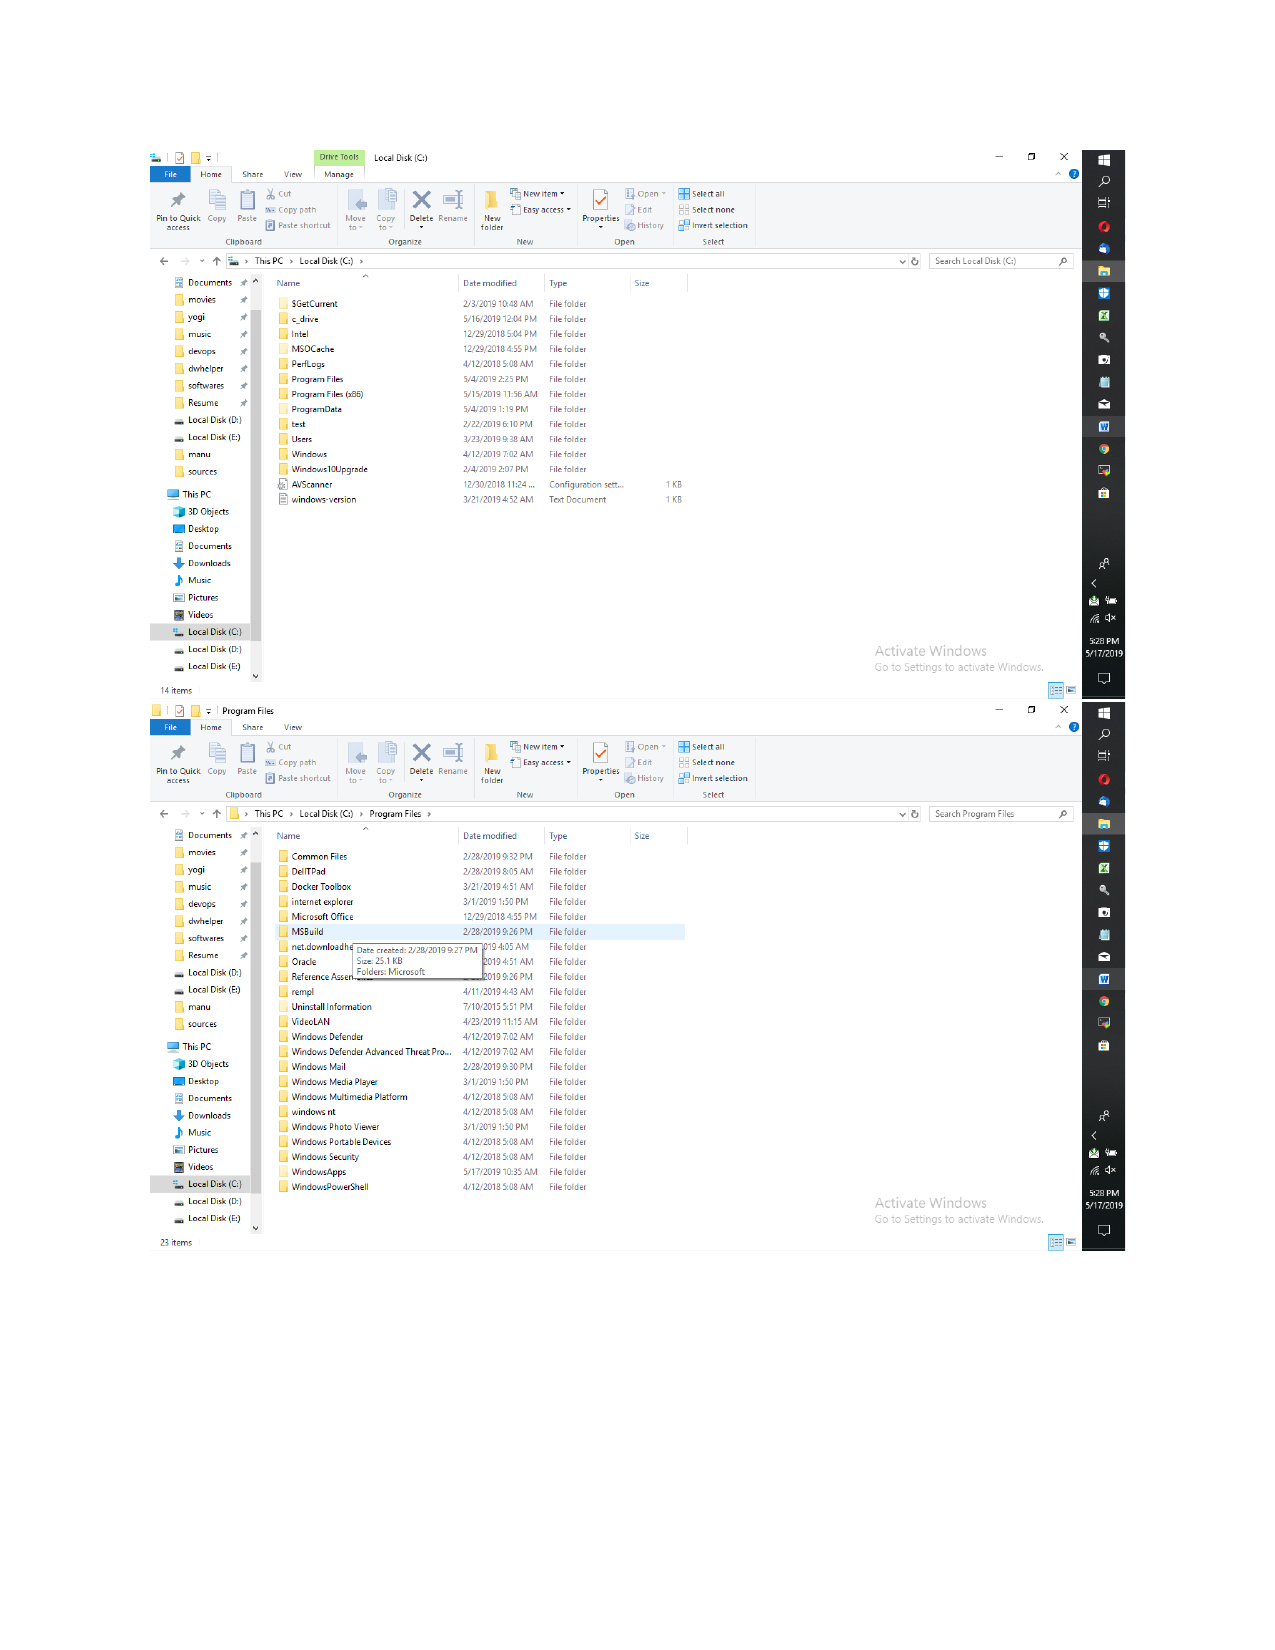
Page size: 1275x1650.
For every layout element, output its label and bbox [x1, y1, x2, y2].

picture [150, 150, 1125, 699]
picture [150, 702, 1125, 1251]
